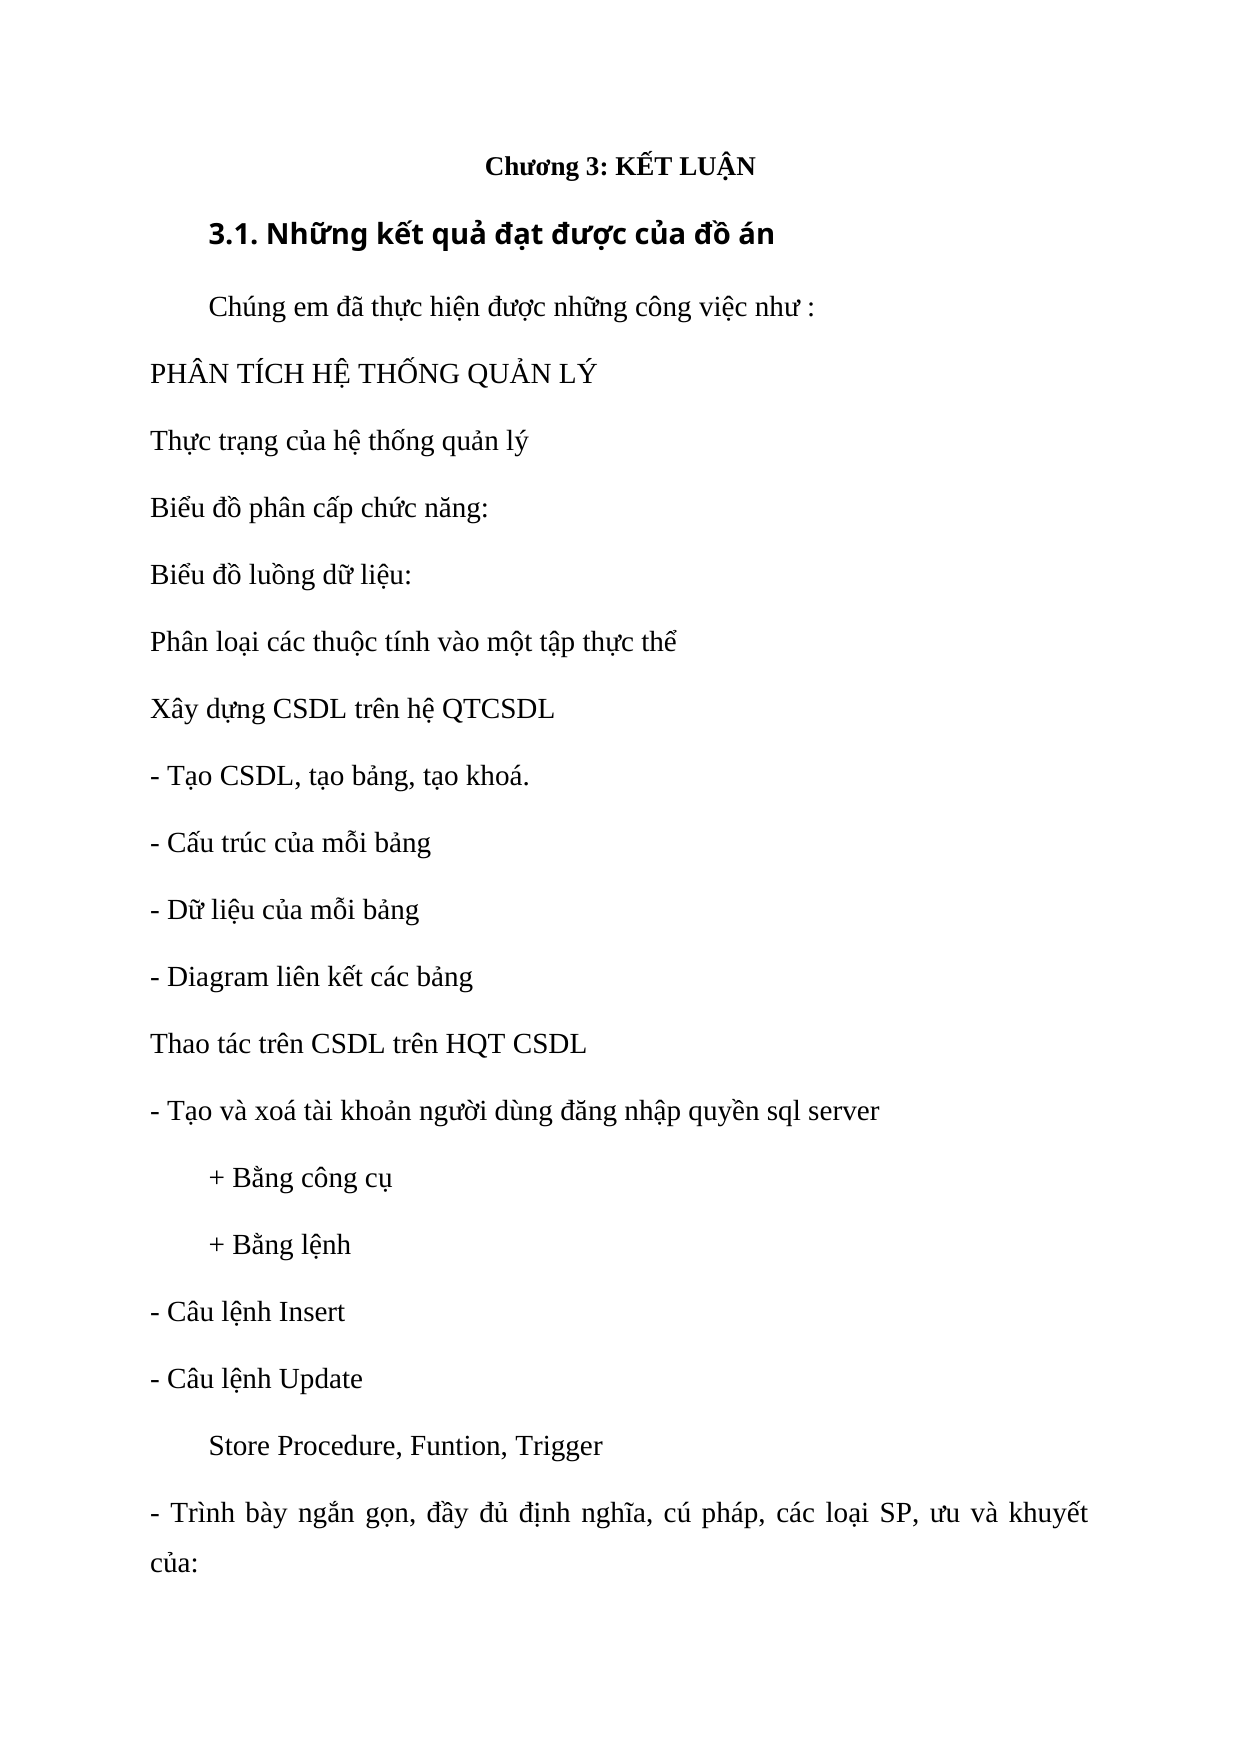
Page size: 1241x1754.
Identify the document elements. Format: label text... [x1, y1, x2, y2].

text + Bằng lệnh [150, 1227, 1090, 1261]
text - Câu lệnh Insert [150, 1294, 1090, 1328]
text PHÂN TÍCH HỆ THỐNG QUẢN LÝ [150, 356, 1090, 390]
subtitle 3.1. Những kết quả đạt được của đồ án [150, 213, 1090, 253]
text - Cấu trúc của mỗi bảng [150, 825, 1090, 859]
text Phân loại các thuộc tính vào một tập thực thể [150, 624, 1090, 658]
text - Dữ liệu của mỗi bảng [150, 892, 1090, 926]
text - Tạo và xoá tài khoản người dùng đăng nhập quyền sql server [150, 1093, 1090, 1127]
text - Diagram liên kết các bảng [150, 959, 1090, 993]
text Thực trạng của hệ thống quản lý [150, 423, 1090, 457]
text + Bằng công cụ [150, 1160, 1090, 1194]
text Biểu đồ luồng dữ liệu: [150, 557, 1090, 591]
text - Câu lệnh Update [150, 1361, 1090, 1395]
text - Trình bày ngắn gọn, đầy đủ định nghĩa, cú pháp, các loại SP, ưu và khuyết của: [150, 1495, 1090, 1579]
text Thao tác trên CSDL trên HQT CSDL [150, 1026, 1090, 1060]
text - Tạo CSDL, tạo bảng, tạo khoá. [150, 758, 1090, 792]
text Store Procedure, Funtion, Trigger [150, 1428, 1090, 1462]
text Xây dựng CSDL trên hệ QTCSDL [150, 691, 1090, 725]
text Biểu đồ phân cấp chức năng: [150, 490, 1090, 524]
subtitle Việc bảo mật và phân quyền đóng vai trò quan trọng trong việc bảo vệ cơ sở dữ liệu của bạn. Bằng cách sử dụng các cơ chế này, bạn có thể đảm bảo an toàn và bảo mật cho dữ liệu của mình.Chương 3: KẾT LUẬN [150, 150, 1090, 181]
text Chúng em đã thực hiện được những công việc như : [150, 289, 1090, 323]
